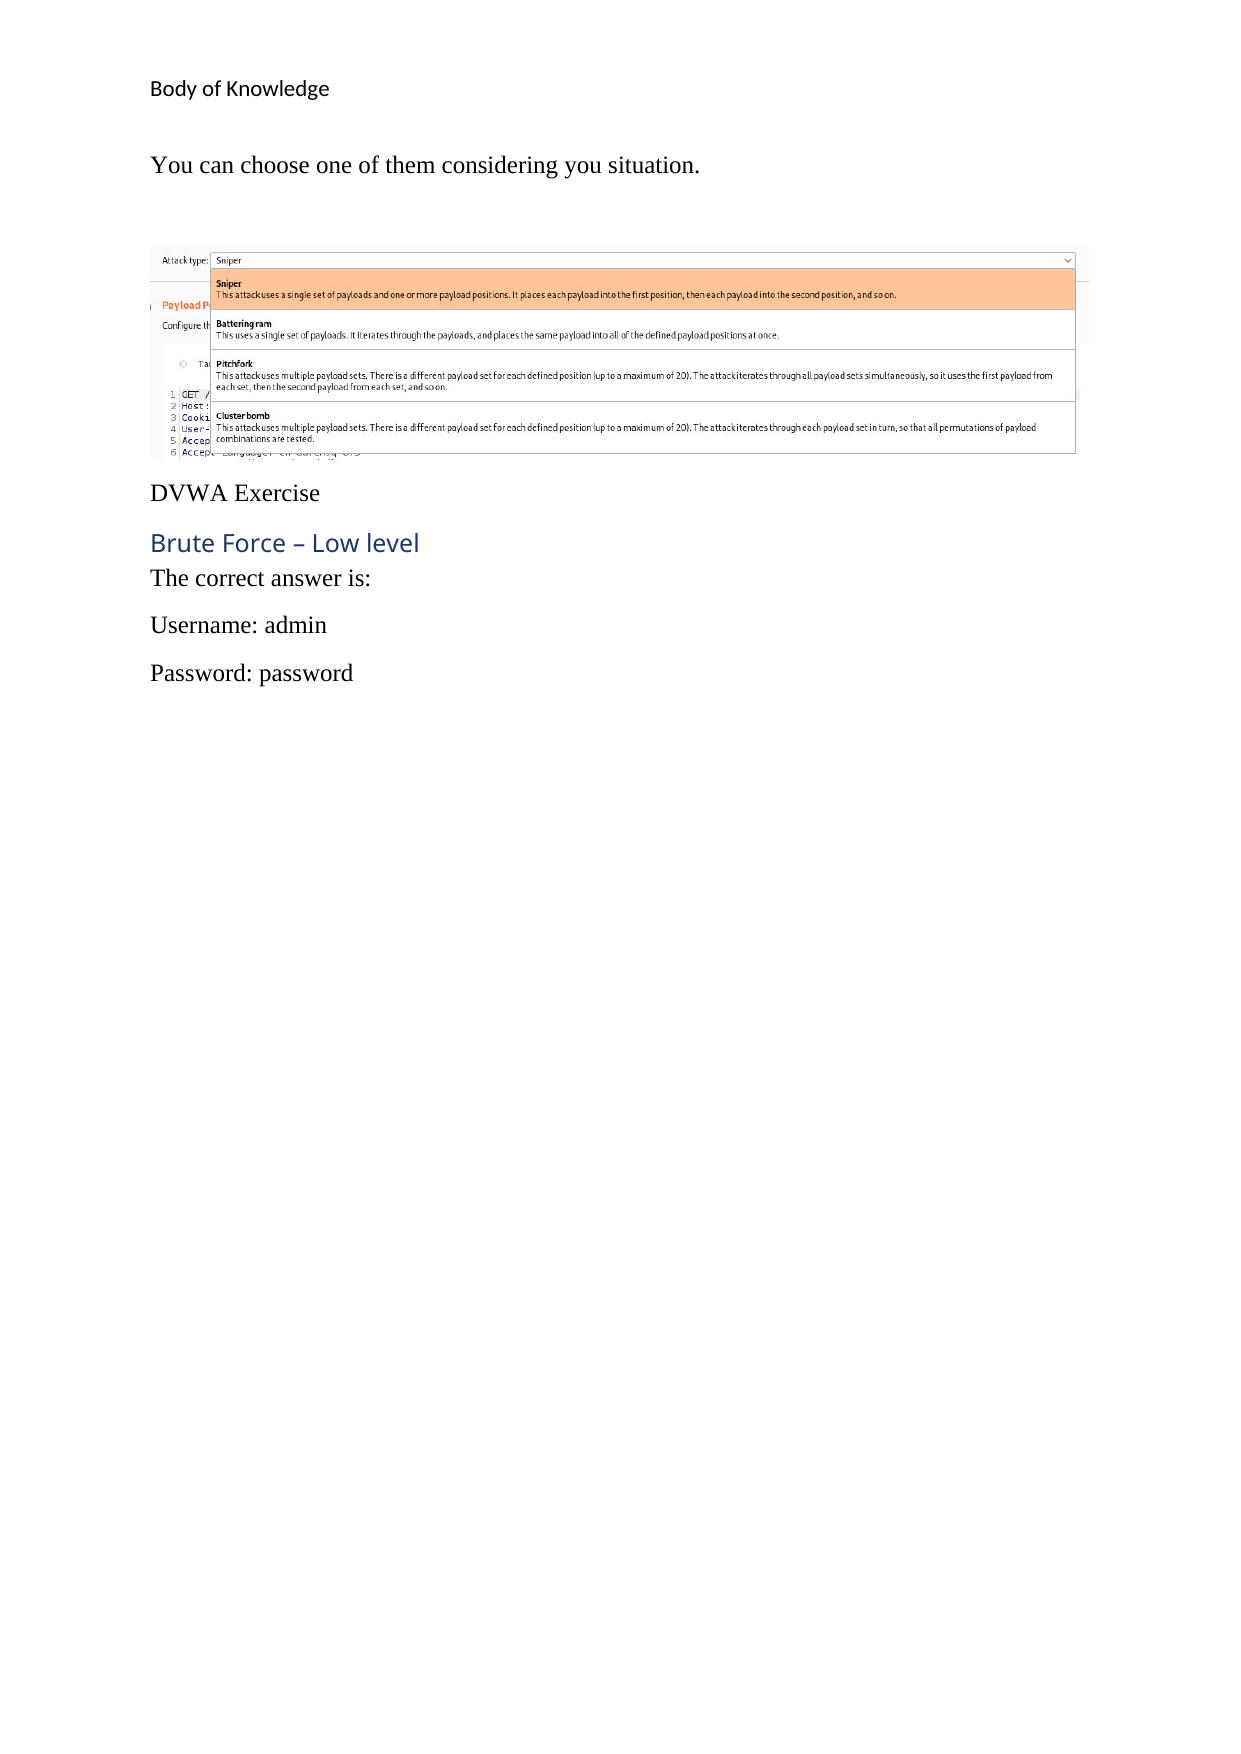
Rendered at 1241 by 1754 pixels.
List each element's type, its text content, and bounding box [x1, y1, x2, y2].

text Password: password [150, 658, 1090, 687]
text You can choose one of them considering you situation. [150, 150, 1090, 179]
text DVWA Exercise [150, 478, 1090, 507]
picture [150, 245, 1090, 460]
text The correct answer is: [150, 563, 1090, 591]
subtitle Brute Force – Low level [150, 526, 1090, 560]
text Username: admin [150, 610, 1090, 639]
